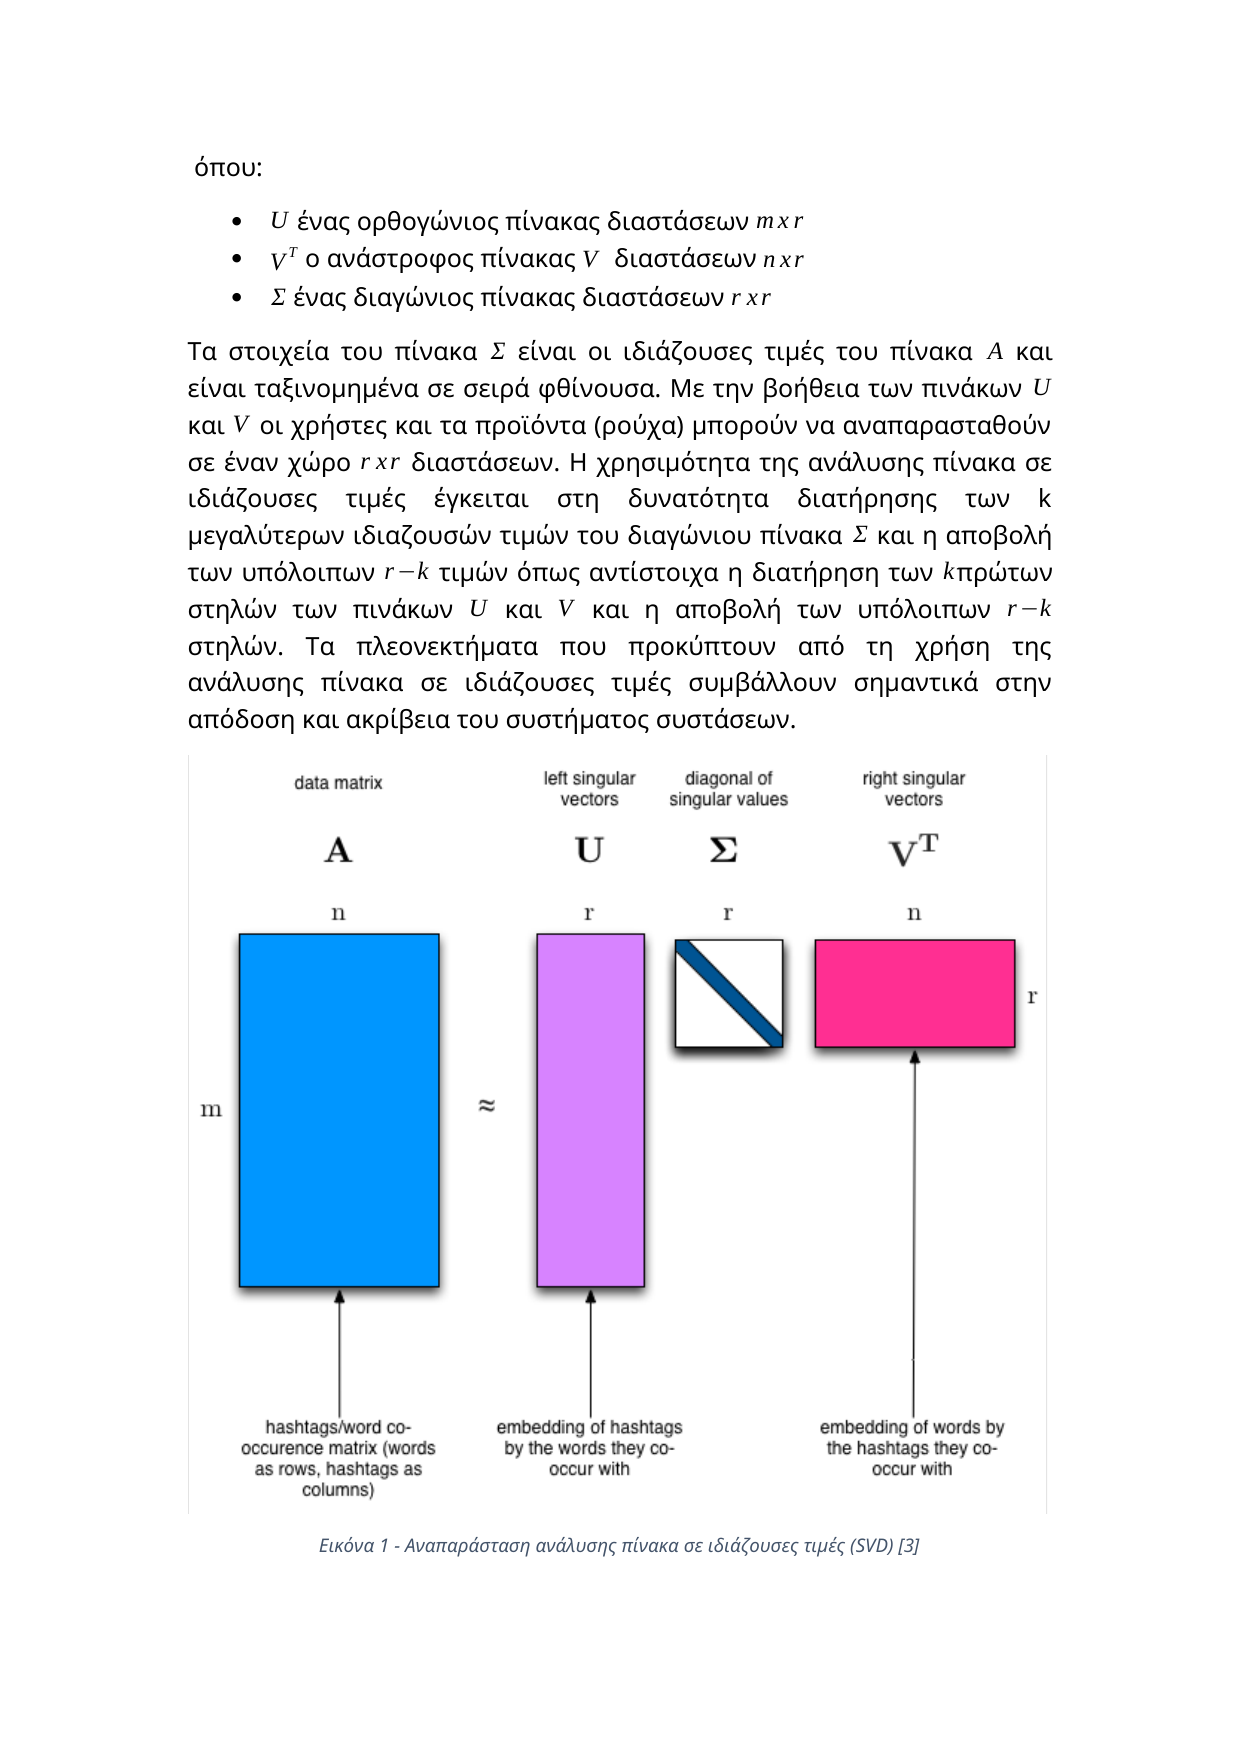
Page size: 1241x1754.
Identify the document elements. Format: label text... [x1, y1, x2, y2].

picture [187, 755, 1053, 1514]
list ένας ορθογώνιος πίνακας διαστάσεων [232, 203, 1053, 238]
text Εικόνα - Αναπαράσταση ανάλυσης πίνακα σε ιδιάζουσες τιμές (SVD) [187, 1533, 1053, 1558]
text όπου: [187, 150, 1053, 184]
list ο ανάστροφος πίνακας διαστάσεων [232, 241, 1053, 277]
text Τα στοιχεία του πίνακα είναι οι ιδιάζουσες τιμές του πίνακα και είναι ταξινομημένα σε σειρά φθίνουσα. Με την βοήθεια των πινάκων και οι χρήστες και τα προϊόντα (ρούχα) μπορούν να αναπαρασταθούν σε έναν χώρο διαστάσεων. Η χρησιμότητα της ανάλυσης πίνακα σε ιδιάζουσες τιμές έγκειται στη δυνατότητα διατήρησης των k μεγαλύτερων ιδιαζουσών τιμών του διαγώνιου πίνακα και η αποβολή των υπόλοιπων τιμών όπως αντίστοιχα η διατήρηση των πρώτων στηλών των πινάκων και και η αποβολή των υπόλοιπων στηλών. Τα πλεονεκτήματα που προκύπτουν από τη χρήση της ανάλυσης πίνακα σε ιδιάζουσες τιμές συμβάλλουν σημαντικά στην απόδοση και ακρίβεια του συστήματος συστάσεων. [187, 334, 1053, 736]
list ένας διαγώνιος πίνακας διαστάσεων [232, 280, 1053, 315]
